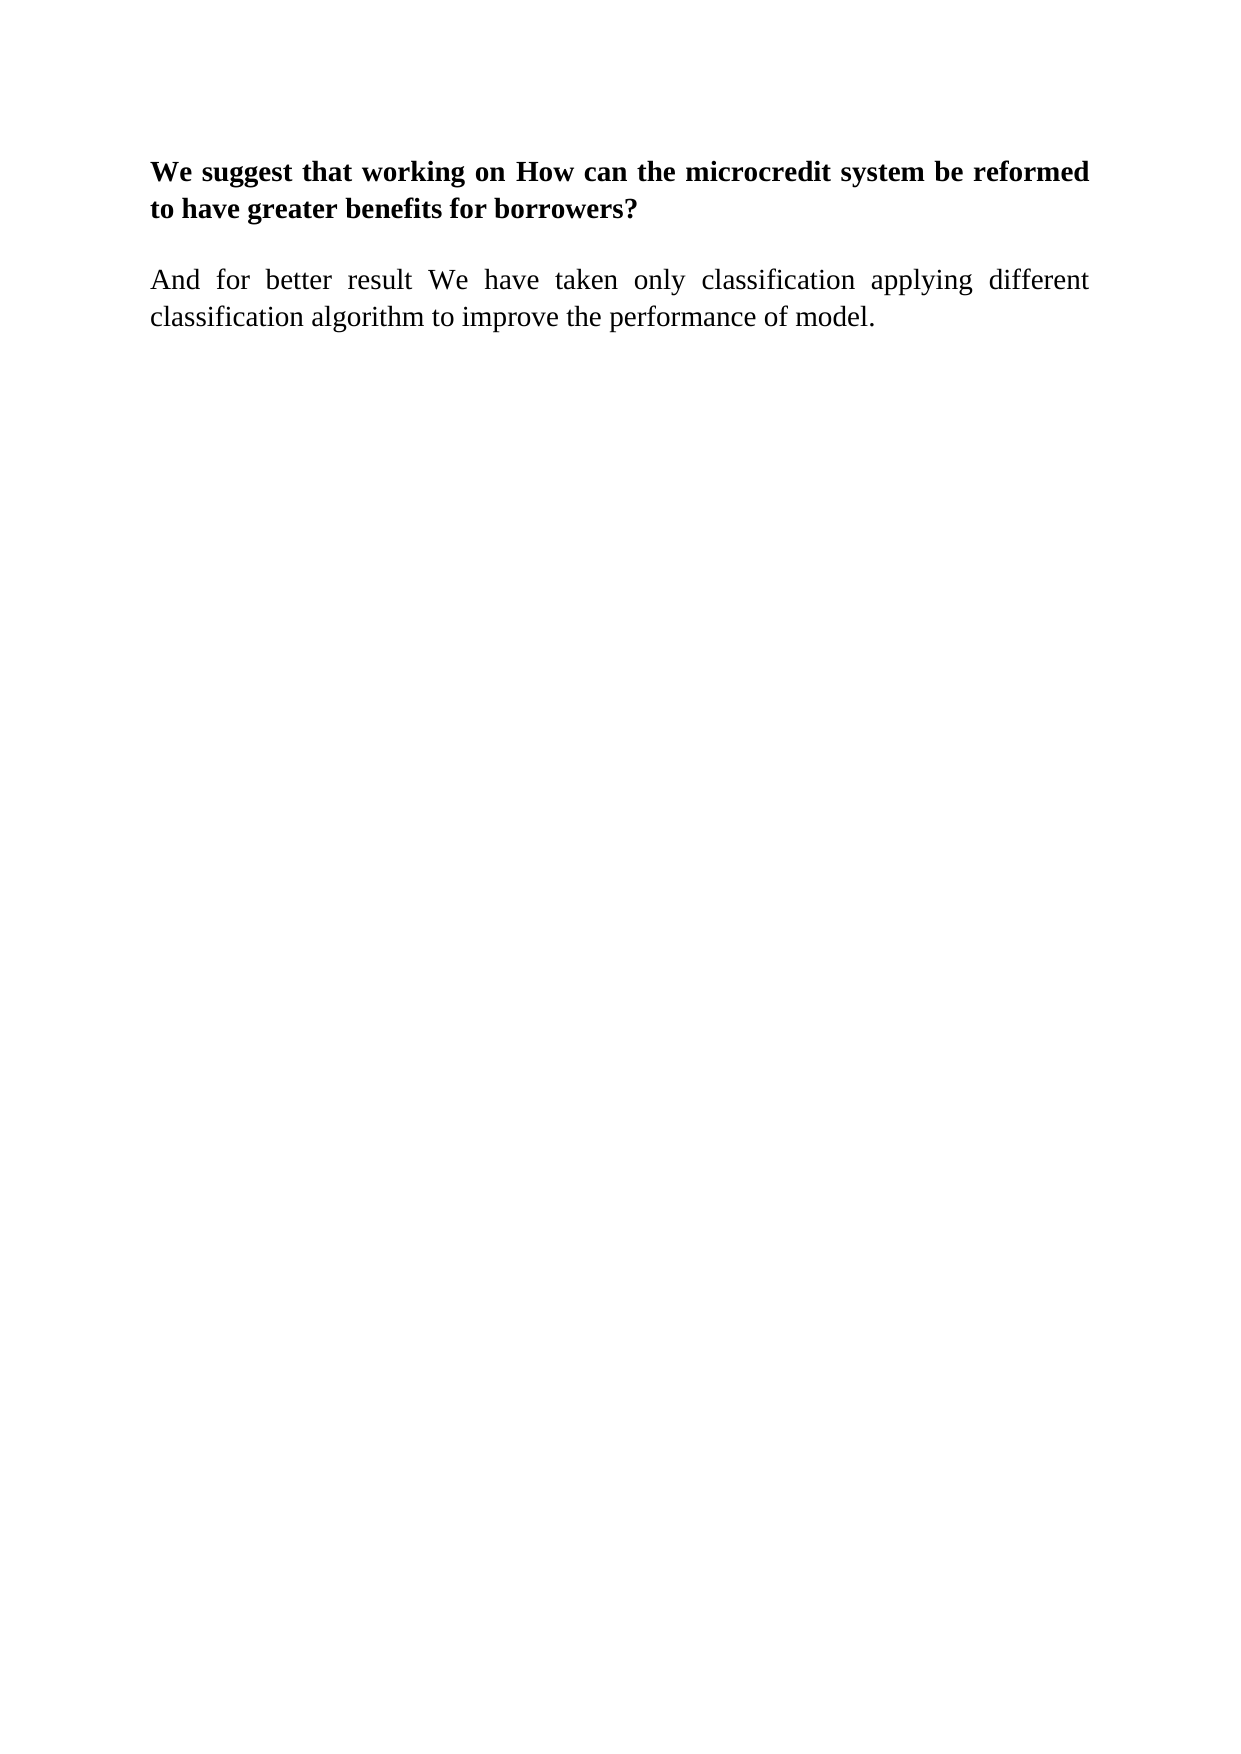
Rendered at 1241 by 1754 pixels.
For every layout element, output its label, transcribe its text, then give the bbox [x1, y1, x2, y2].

subtitle We suggest that working on How can the microcredit system be reformed to have greater benefits for borrowers? [150, 150, 1090, 225]
text And for better result We have taken only classification applying different classification algorithm to improve the performance of model. [150, 262, 1090, 332]
